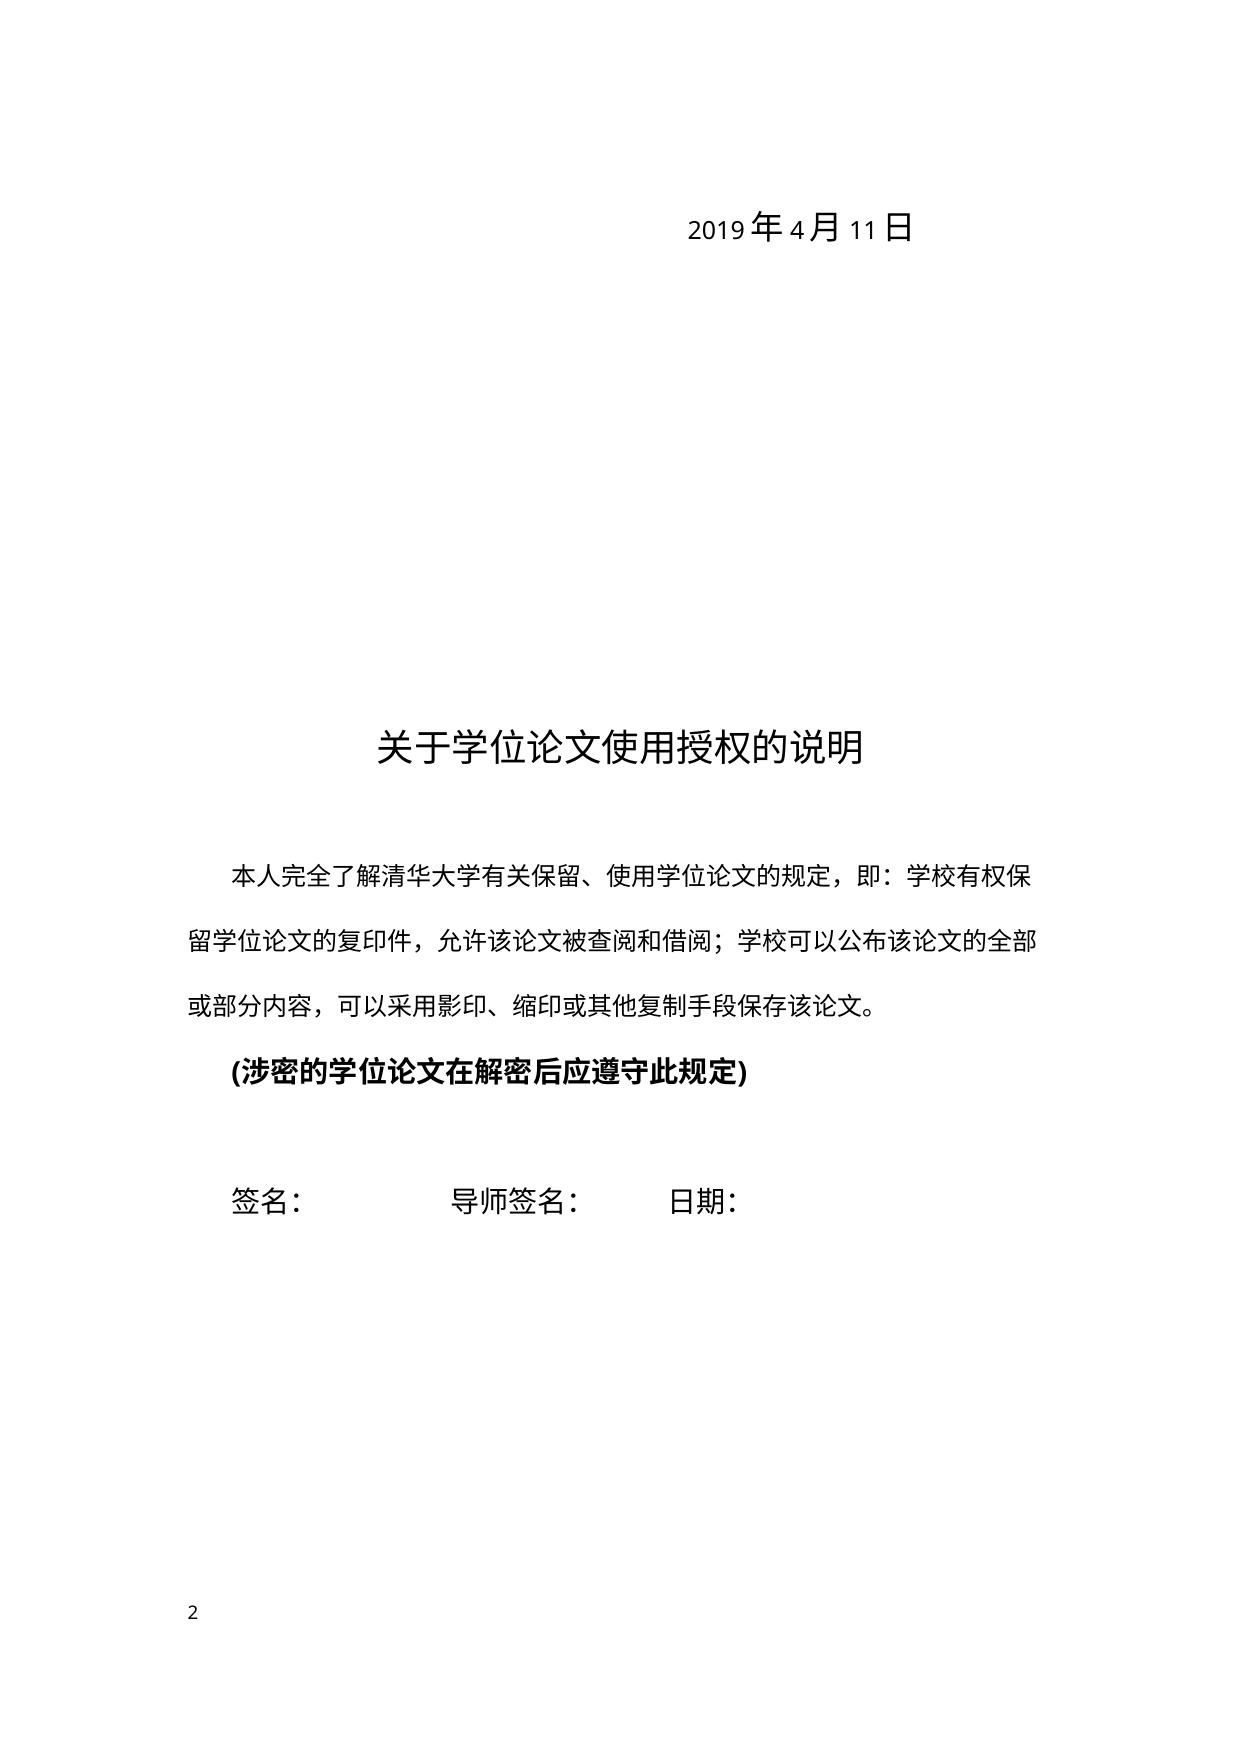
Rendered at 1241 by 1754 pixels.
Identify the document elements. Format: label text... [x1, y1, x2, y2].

text 本人完全了解清华大学有关保留、使用学位论文的规定，即：学校有权保留学位论文的复印件，允许该论文被查阅和借阅；学校可以公布该论文的全部或部分内容，可以采用影印、缩印或其他复制手段保存该论文。 [187, 842, 1053, 1037]
text 签名： 导师签名： 日期： [187, 1167, 1053, 1232]
text 关于学位论文使用授权的说明 [187, 712, 1053, 777]
text (涉密的学位论文在解密后应遵守此规定) [187, 1037, 1053, 1102]
text 2019年4月11日 [187, 192, 1053, 257]
